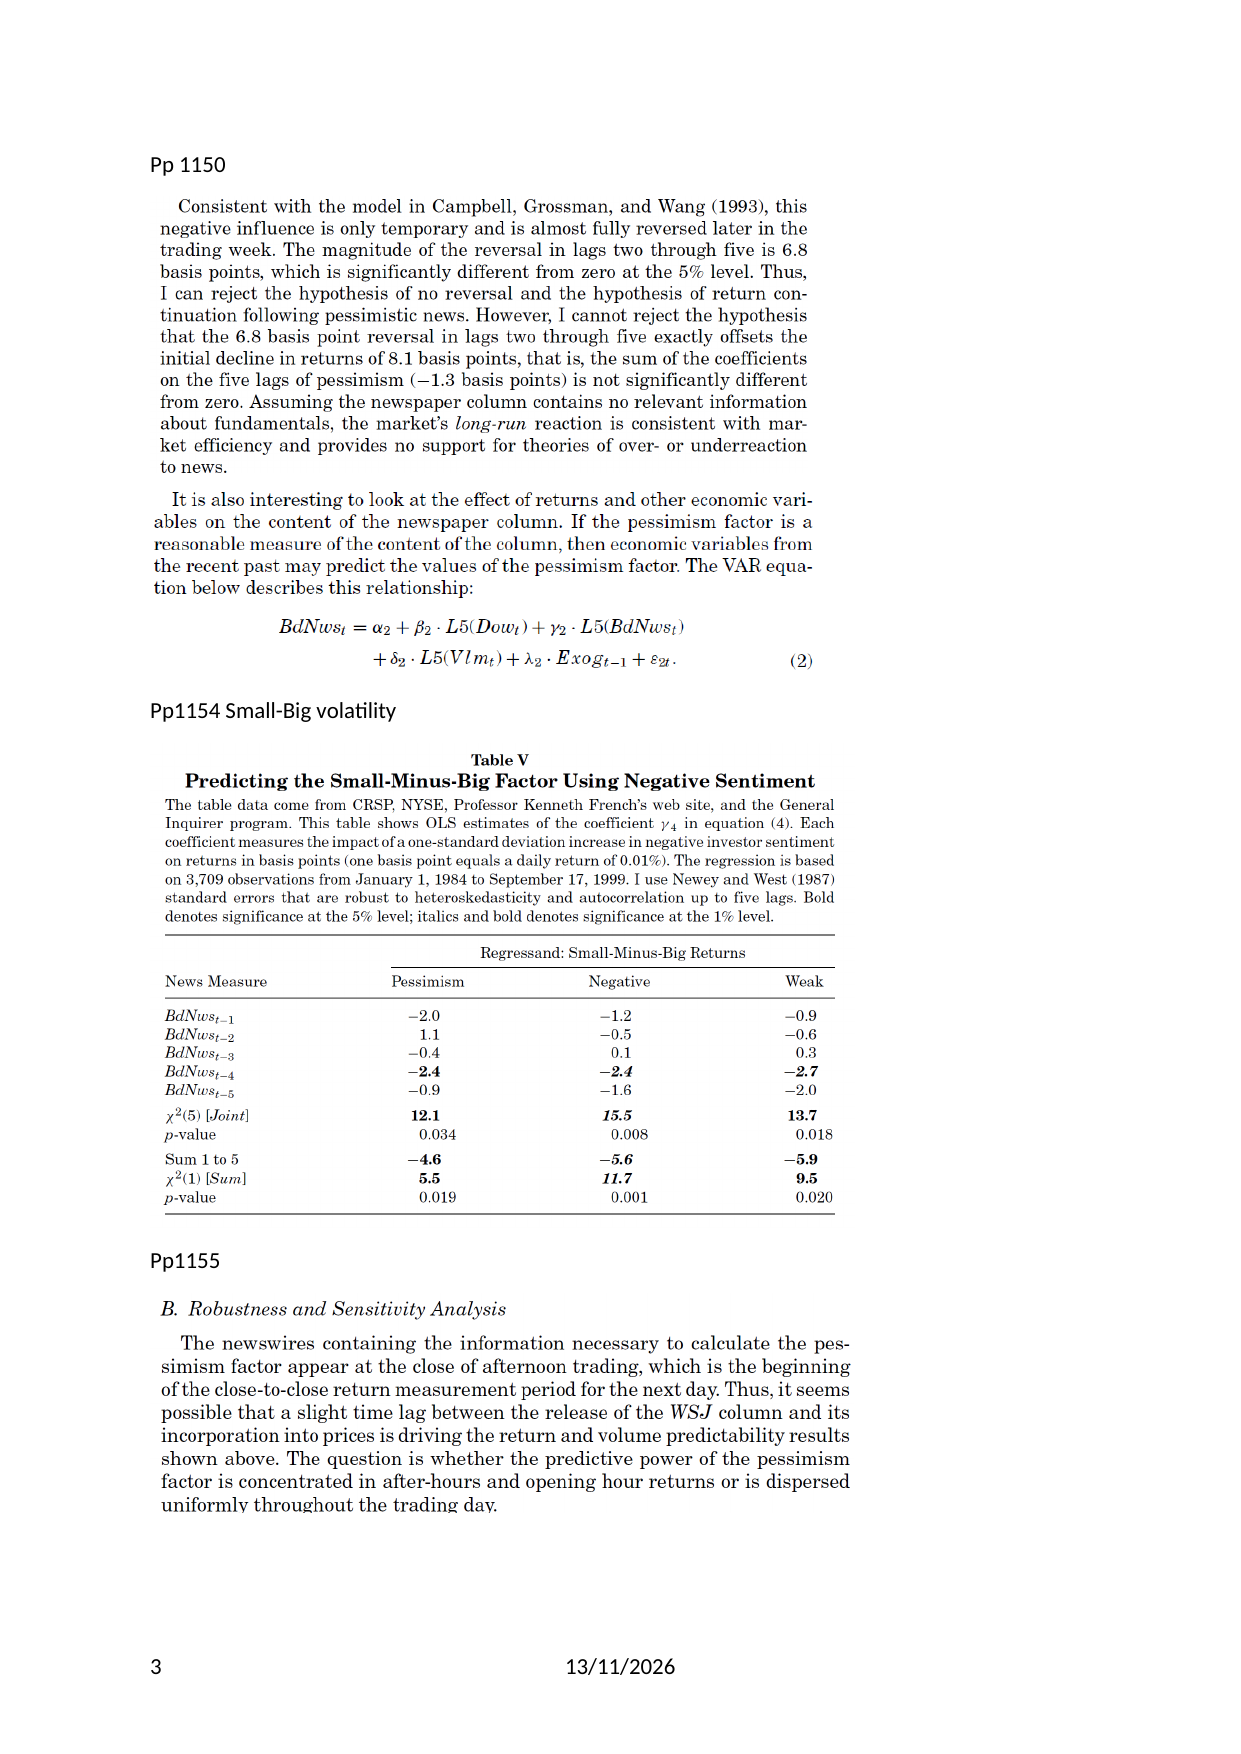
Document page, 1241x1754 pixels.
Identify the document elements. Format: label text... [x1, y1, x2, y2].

text Pp1155 [150, 1246, 1090, 1274]
text Pp1154 Small-Big volatility [150, 696, 1090, 724]
text Pp 1150 [150, 150, 1090, 178]
